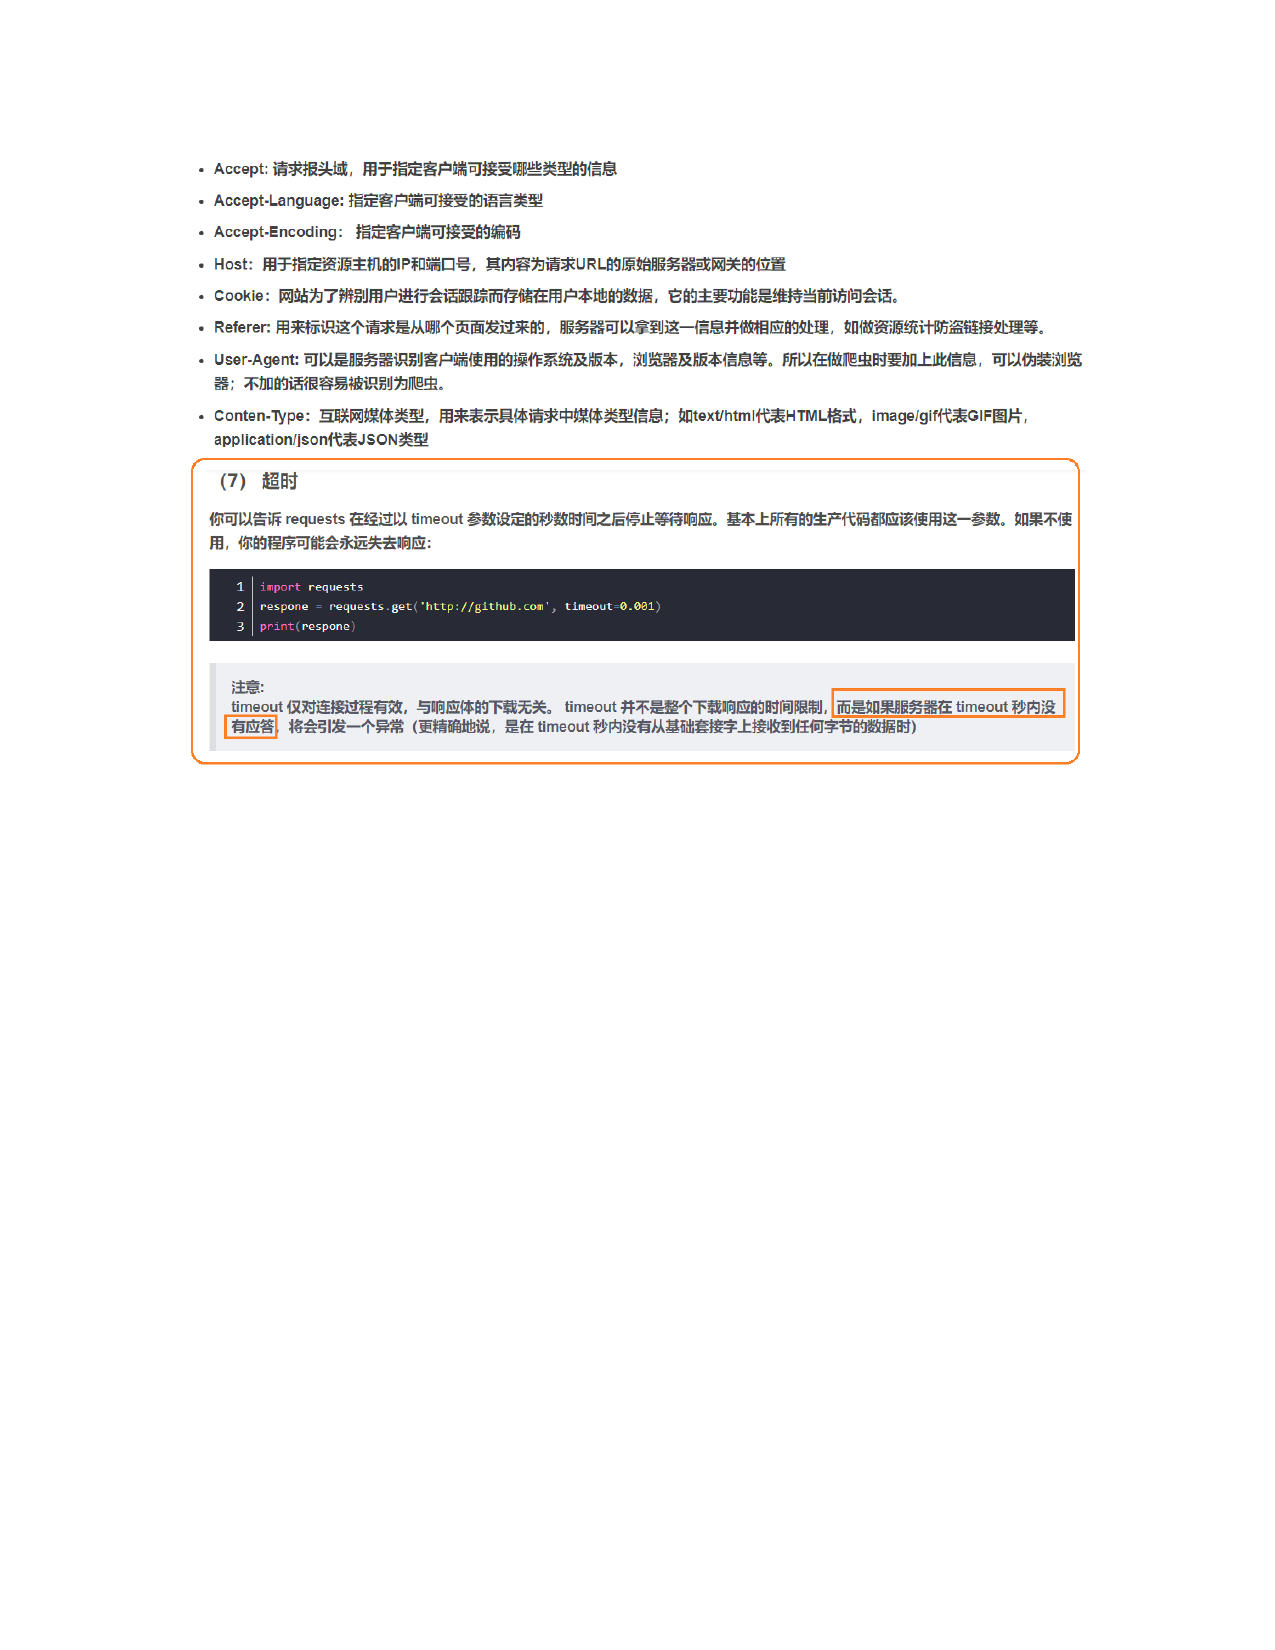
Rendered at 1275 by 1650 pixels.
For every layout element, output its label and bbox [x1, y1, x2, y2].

picture [187, 150, 1088, 447]
picture [187, 449, 1088, 769]
